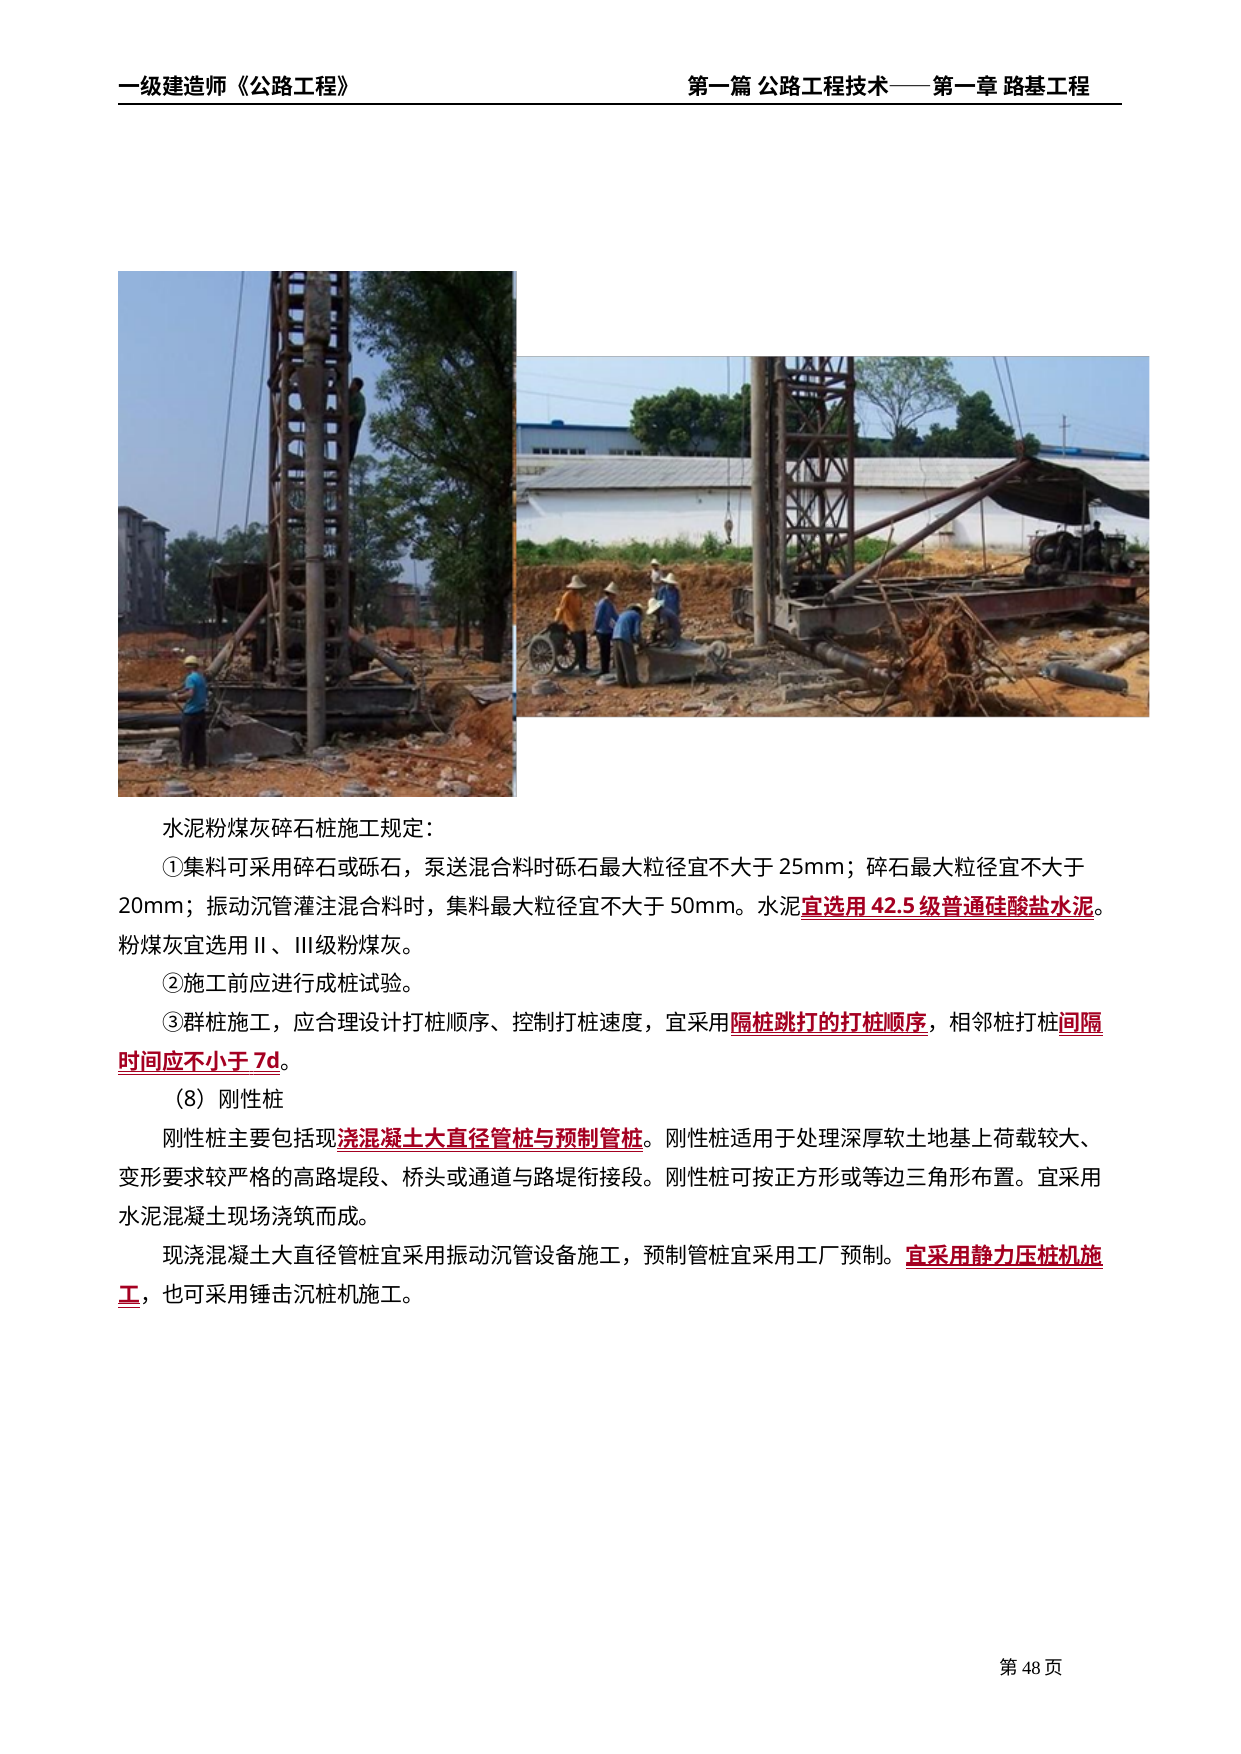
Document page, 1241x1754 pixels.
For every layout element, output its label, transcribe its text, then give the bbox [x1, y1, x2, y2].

text ①集料可采用碎石或砾石，泵送混合料时砾石最大粒径宜不大于25mm；碎石最大粒径宜不大于20mm；振动沉管灌注混合料时，集料最大粒径宜不大于50mm。水泥宜选用42.5级普通硅酸盐水泥。粉煤灰宜选用Ⅱ、Ⅲ级粉煤灰。 [118, 848, 1122, 960]
text 现浇混凝土大直径管桩宜采用振动沉管设备施工，预制管桩宜采用工厂预制。宜采用静力压桩机施工，也可采用锤击沉桩机施工。 [118, 1237, 1122, 1309]
text ②施工前应进行成桩试验。 [118, 965, 1122, 999]
text 水泥粉煤灰碎石桩施工规定： [118, 810, 1122, 844]
text ③群桩施工，应合理设计打桩顺序、控制打桩速度，宜采用隔桩跳打的打桩顺序，相邻桩打桩间隔时间应不小于7d。 [118, 1004, 1122, 1077]
text 刚性桩主要包括现浇混凝土大直径管桩与预制管桩。刚性桩适用于处理深厚软土地基上荷载较大、变形要求较严格的高路堤段、桥头或通道与路堤衔接段。刚性桩可按正方形或等边三角形布置。宜采用水泥混凝土现场浇筑而成。 [118, 1120, 1122, 1232]
text （8）刚性桩 [118, 1081, 1122, 1115]
picture [118, 271, 1150, 797]
